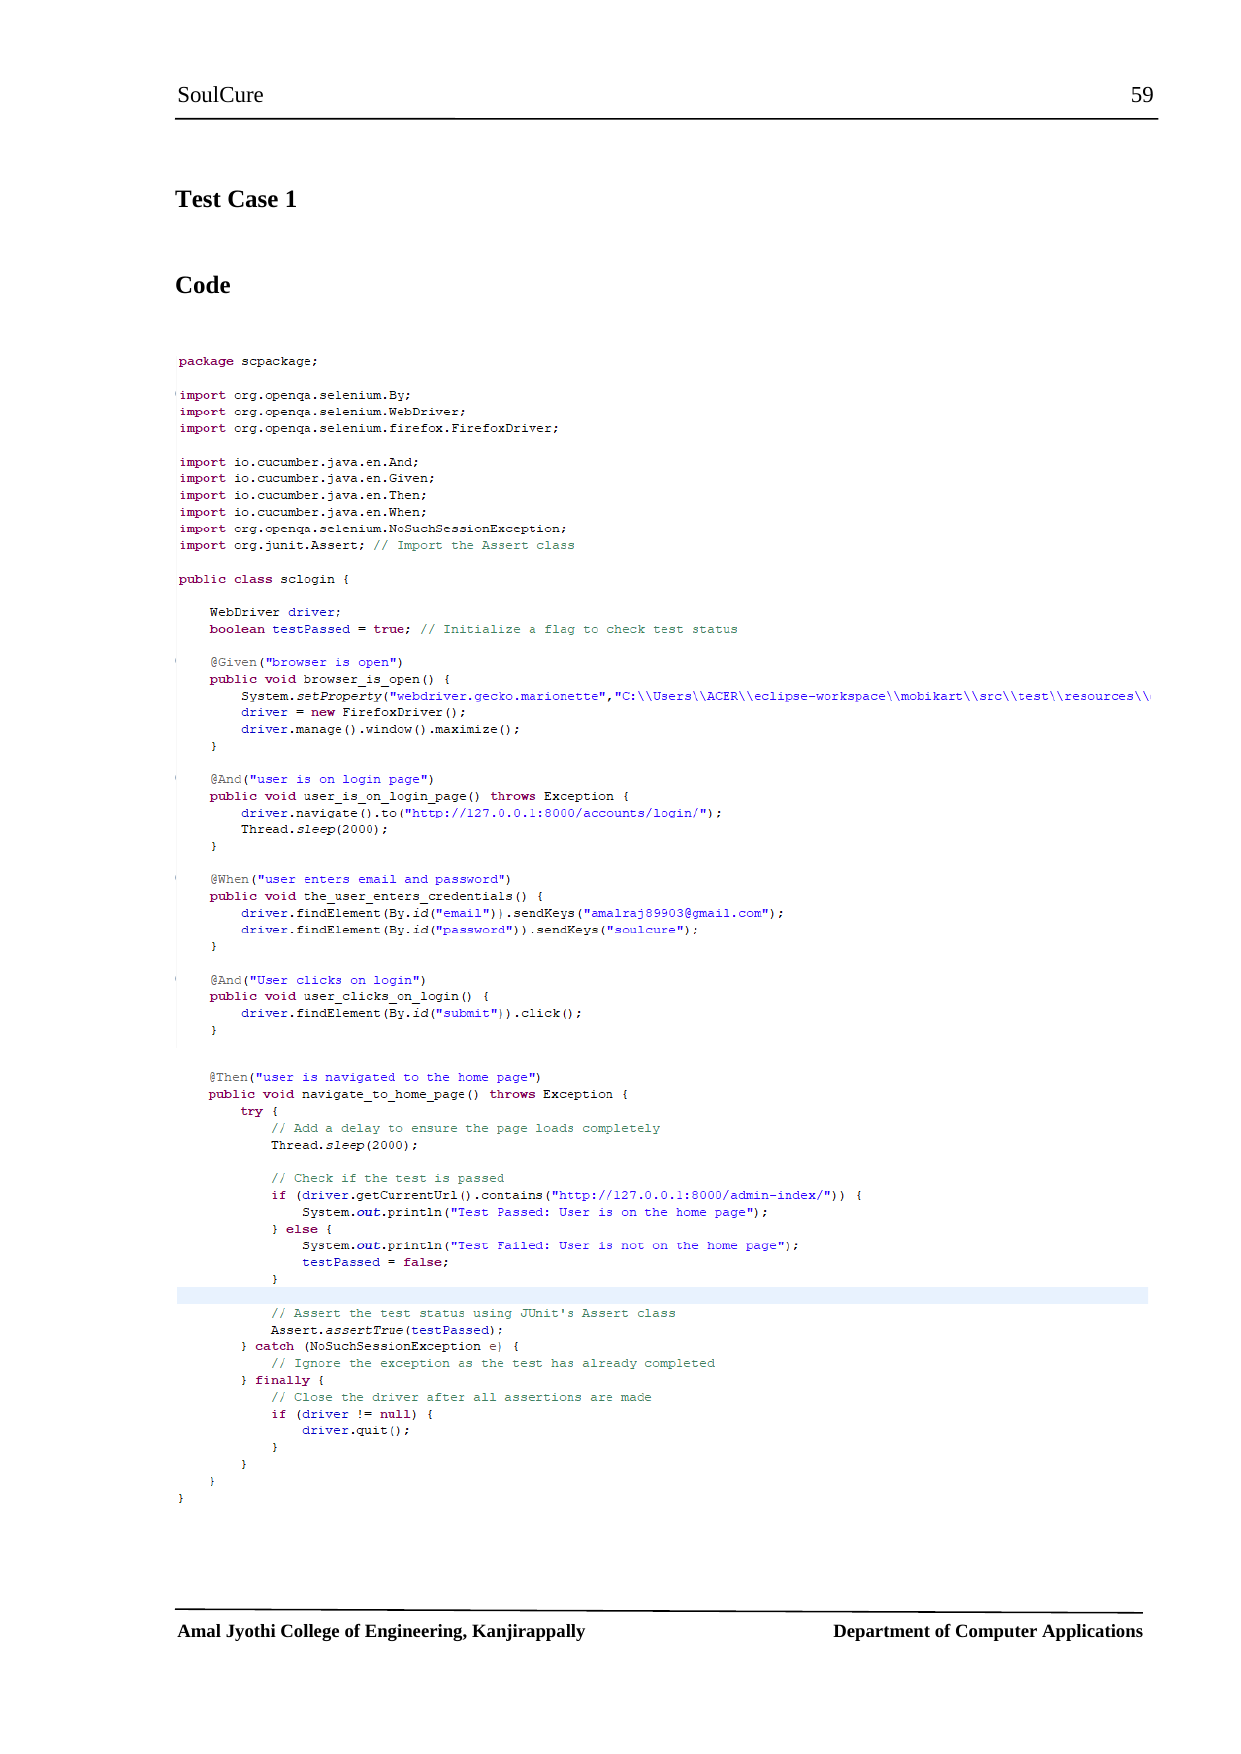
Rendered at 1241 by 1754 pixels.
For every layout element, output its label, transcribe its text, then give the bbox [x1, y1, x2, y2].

text Code [175, 270, 1159, 299]
picture [175, 1060, 1149, 1518]
text Test Case 1 [175, 184, 1159, 213]
picture [175, 356, 1151, 1048]
